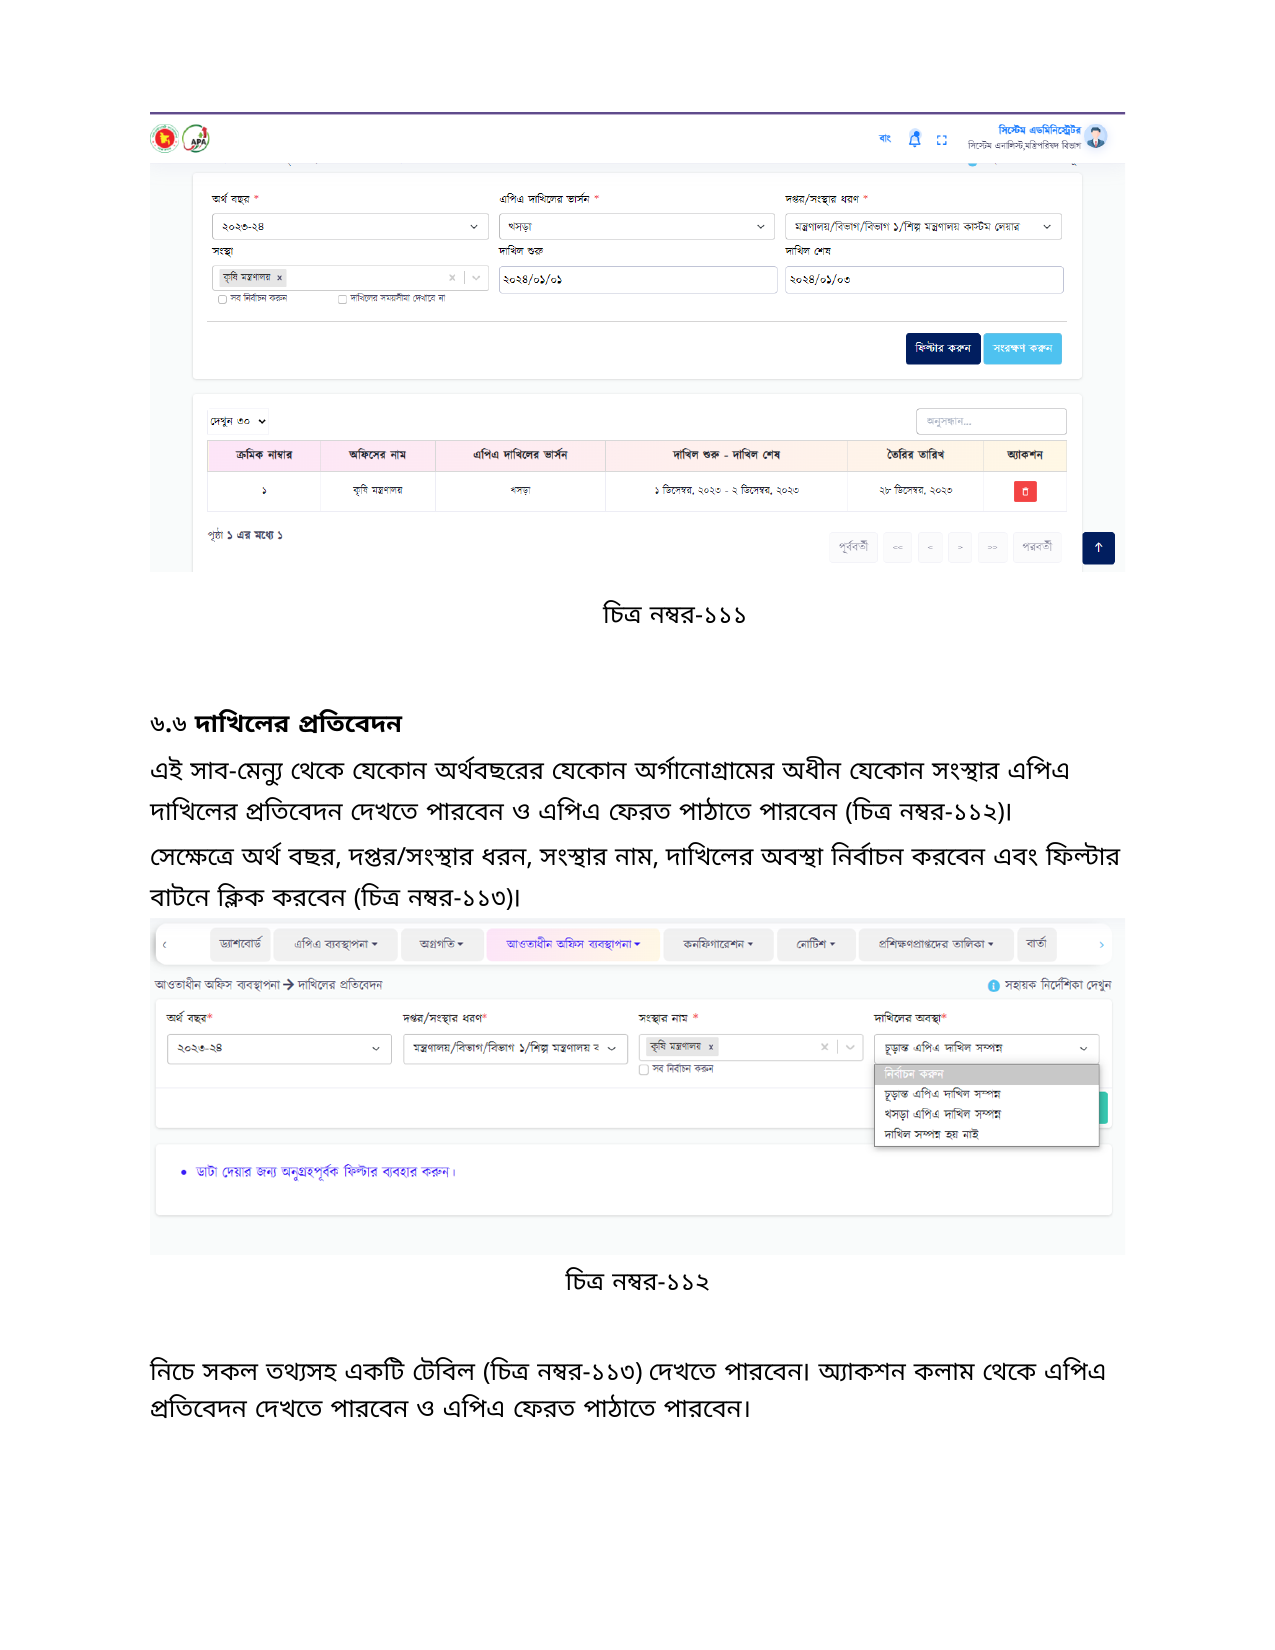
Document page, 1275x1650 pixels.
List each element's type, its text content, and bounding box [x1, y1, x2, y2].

text এই সাব-মেন্যু থেকে যেকোন অর্থবছরের যেকোন অর্গানোগ্রামের অধীন যেকোন সংস্থার এপিএ দাখিলের প্রতিবেদন দেখতে পারবেন ও এপিএ ফেরত পাঠাতে পারবেন (চিত্র নম্বর-১১২)। [150, 753, 1125, 828]
subtitle ৬.৬ দাখিলের প্রতিবেদন [150, 705, 1125, 739]
text চিত্র নম্বর-১১২ [150, 1264, 1125, 1298]
text নিচে সকল তথ্যসহ একটি টেবিল (চিত্র নম্বর-১১৩) দেখতে পারবেন। অ্যাকশন কলাম থেকে এপিএ প্রতিবেদন দেখতে পারবেন ও এপিএ ফেরত পাঠাতে পারবেন। [150, 1354, 1125, 1423]
picture [150, 112, 1125, 572]
picture [150, 918, 1125, 1255]
text সেক্ষেত্রে অর্থ বছর, দপ্তর/সংস্থার ধরন, সংস্থার নাম, দাখিলের অবস্থা নির্বাচন করবেন এবং ফিল্টার বাটনে ক্লিক করবেন (চিত্র নম্বর-১১৩)। [150, 838, 1125, 918]
list চিত্র নম্বর-১১১ [225, 596, 1125, 630]
